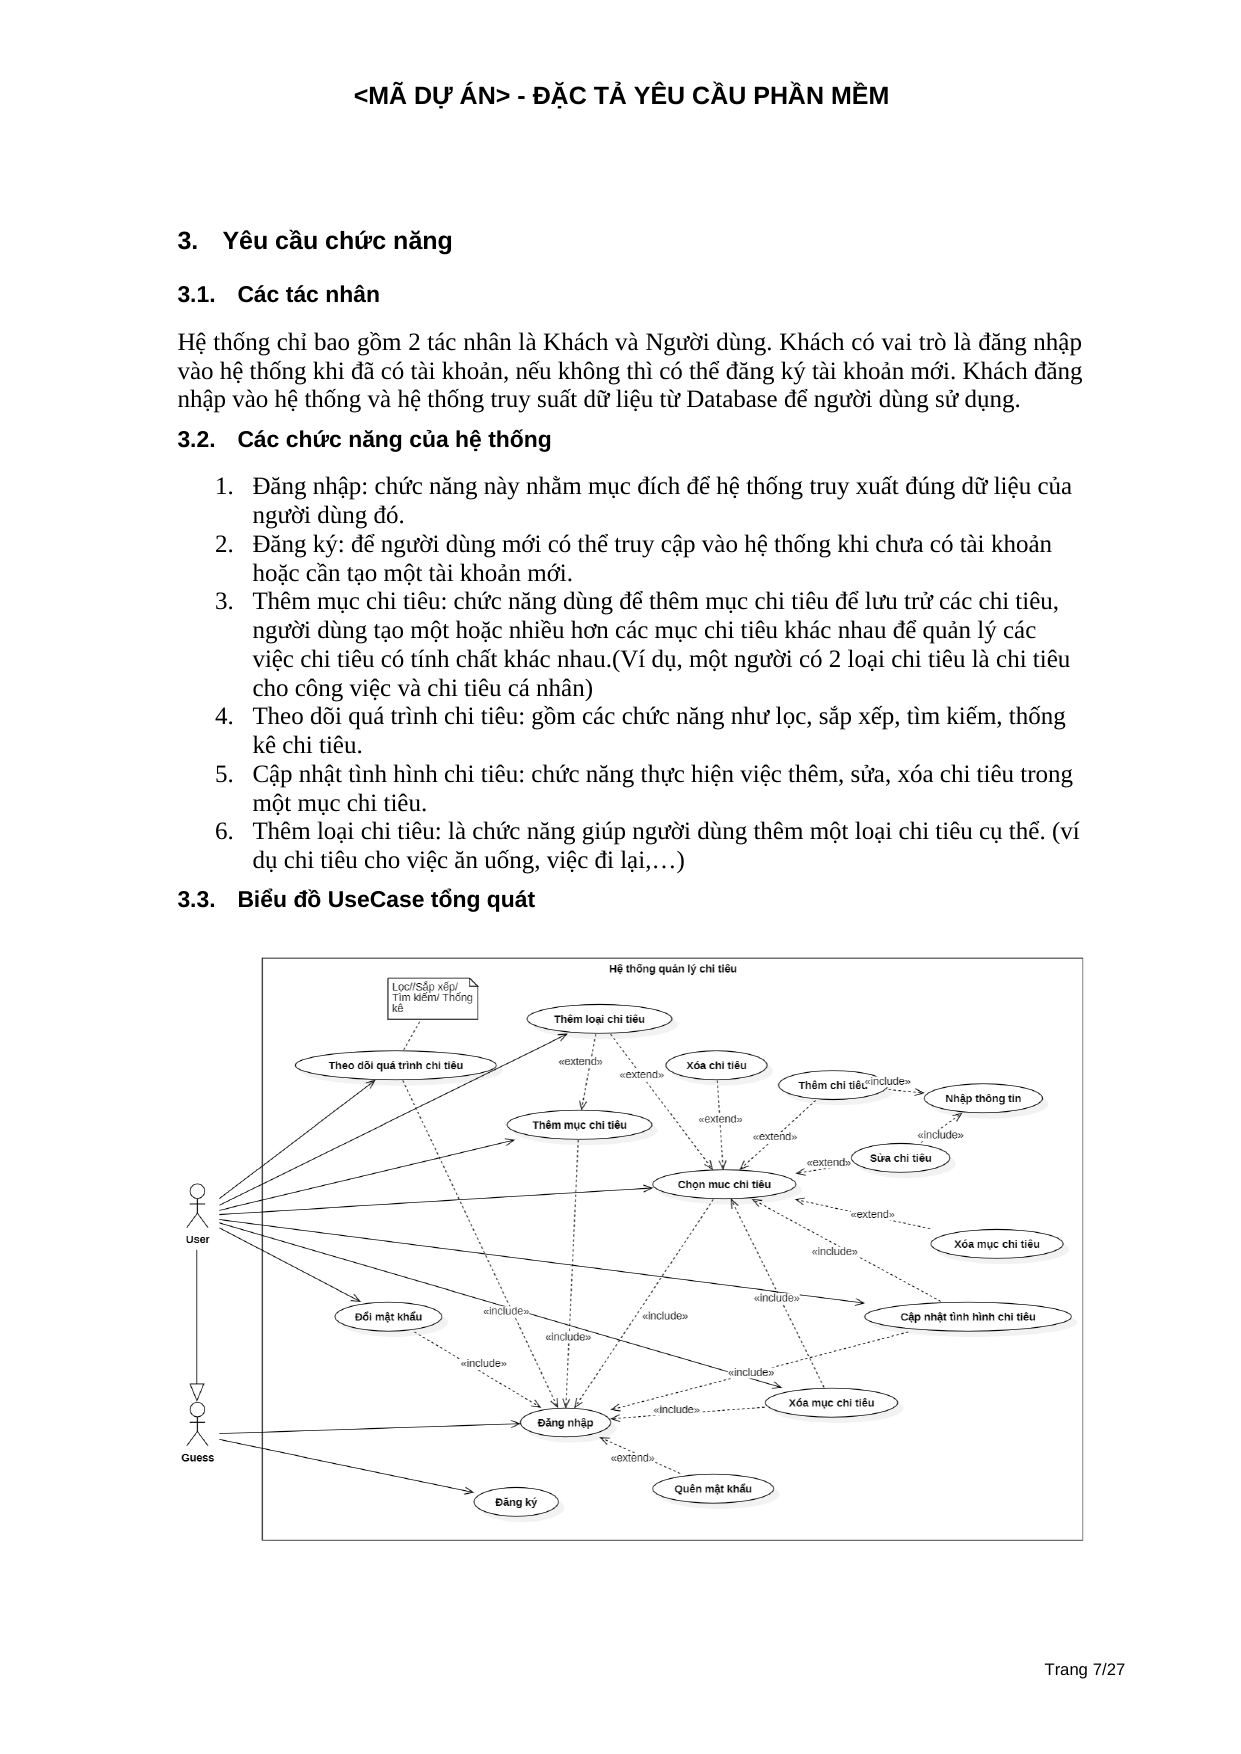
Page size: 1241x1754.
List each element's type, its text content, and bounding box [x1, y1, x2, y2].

list Đăng nhập: chức năng này nhằm mục đích để hệ thống truy xuất đúng dữ liệu của người dùng đó. [215, 471, 1083, 529]
list Theo dõi quá trình chi tiêu: gồm các chức năng như lọc, sắp xếp, tìm kiếm, thống kê chi tiêu. [215, 701, 1083, 759]
picture [177, 957, 1084, 1541]
subtitle Các tác nhân [177, 281, 1083, 308]
subtitle Yêu cầu chức năng [177, 226, 1083, 254]
list Thêm loại chi tiêu: là chức năng giúp người dùng thêm một loại chi tiêu cụ thể. (ví dụ chi tiêu cho việc ăn uống, việc đi lại,…) [215, 816, 1083, 874]
list Thêm mục chi tiêu: chức năng dùng để thêm mục chi tiêu để lưu trử các chi tiêu, người dùng tạo một hoặc nhiều hơn các mục chi tiêu khác nhau để quản lý các việc chi tiêu có tính chất khác nhau.(Ví dụ, một người có 2 loại chi tiêu là chi tiêu cho công việc và chi tiêu cá nhân) [215, 586, 1083, 701]
subtitle Các chức năng của hệ thống [177, 426, 1083, 452]
list Cập nhật tình hình chi tiêu: chức năng thực hiện việc thêm, sửa, xóa chi tiêu trong một mục chi tiêu. [215, 759, 1083, 816]
subtitle Biểu đồ UseCase tổng quát [177, 886, 1083, 913]
text Hệ thống chỉ bao gồm 2 tác nhân là Khách và Người dùng. Khách có vai trò là đăng nhập vào hệ thống khi đã có tài khoản, nếu không thì có thể đăng ký tài khoản mới. Khách đăng nhập vào hệ thống và hệ thống truy suất dữ liệu từ Database để người dùng sử dụng. [177, 327, 1083, 413]
list Đăng ký: để người dùng mới có thể truy cập vào hệ thống khi chưa có tài khoản hoặc cần tạo một tài khoản mới. [215, 529, 1083, 586]
